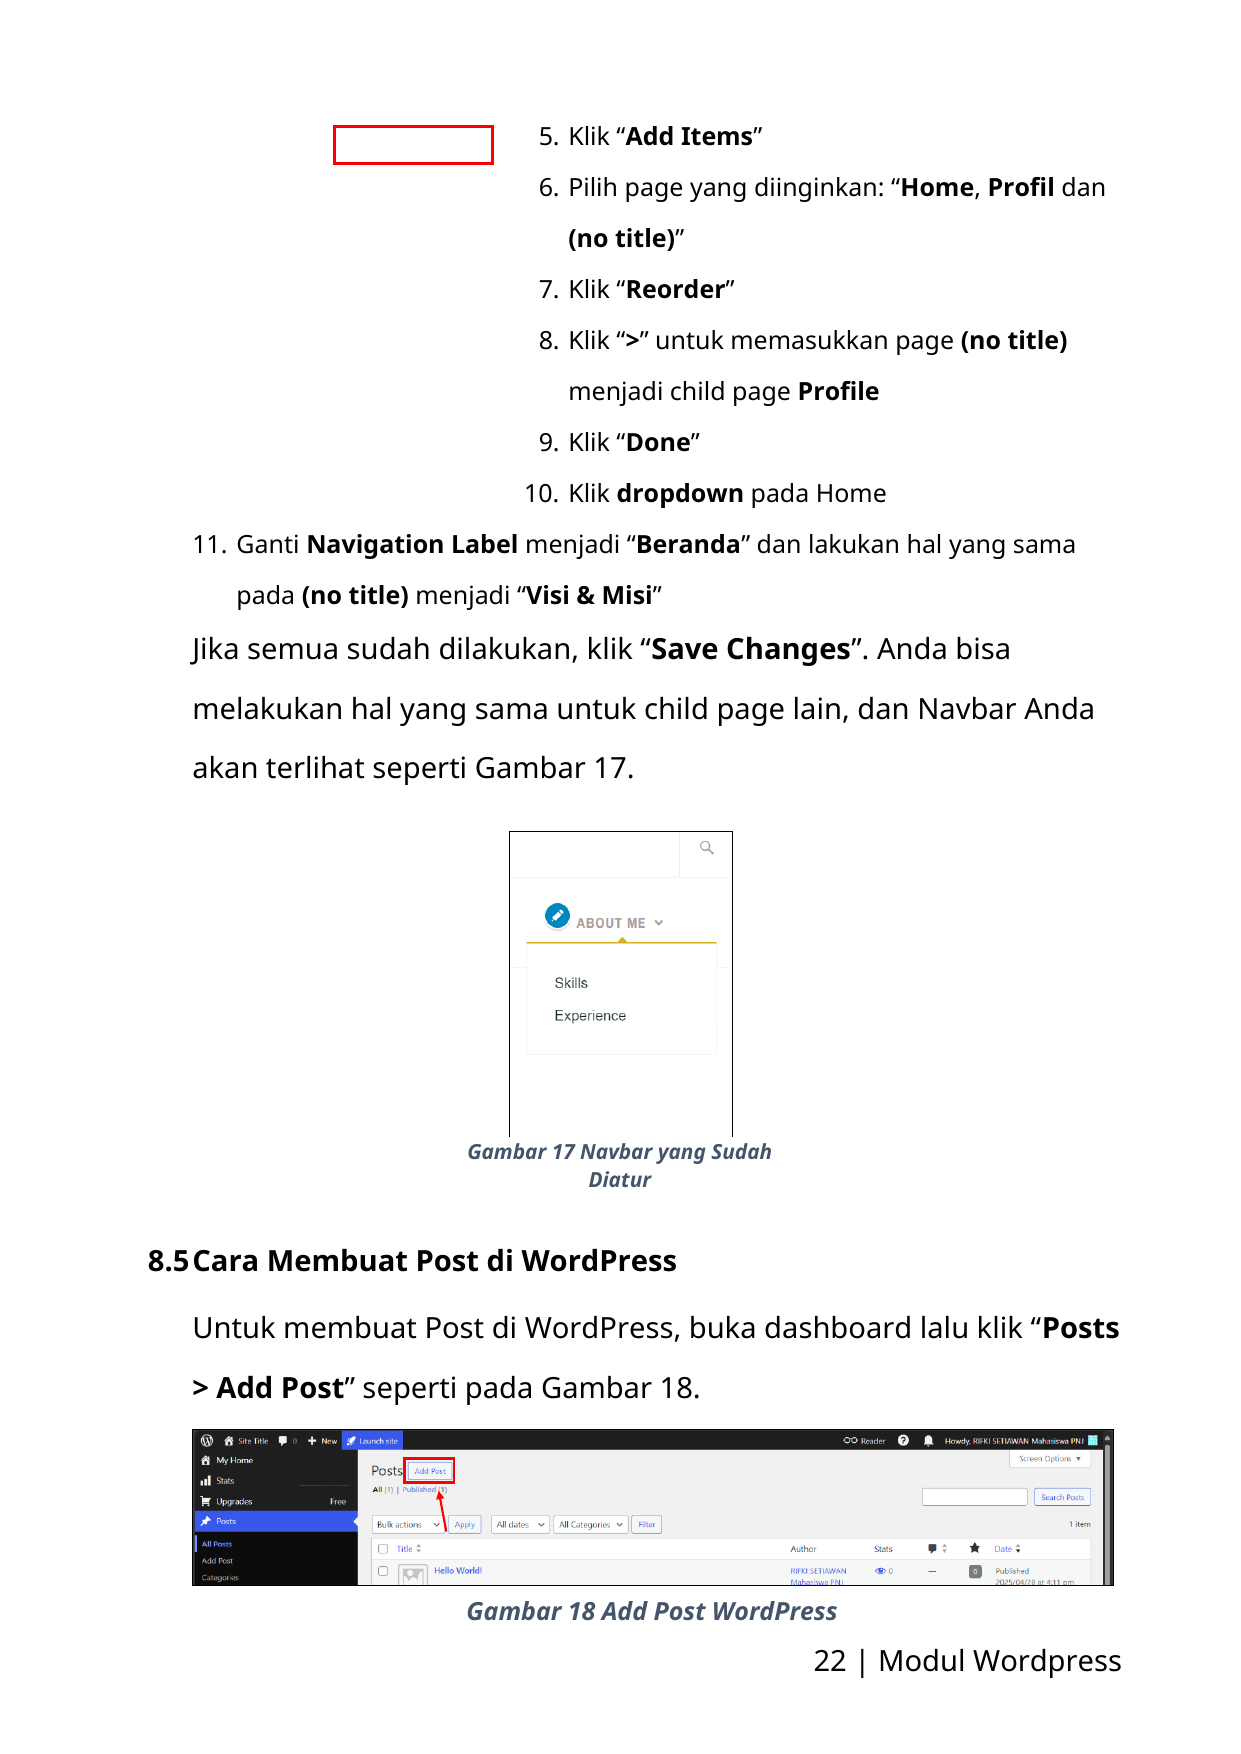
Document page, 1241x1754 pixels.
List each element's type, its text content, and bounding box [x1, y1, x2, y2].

list Pilih page yang diinginkan: “Home, Profil dan (no title)” [538, 169, 1122, 254]
list Klik “Reorder” [538, 271, 1122, 305]
list Jika semua sudah dilakukan, klik “Save Changes”. Anda bisa melakukan hal yang sama untuk child page lain, dan Navbar Anda akan terlihat seperti Gambar 17. [192, 628, 1122, 787]
list Klik “Add Items” [538, 118, 1122, 152]
text Untuk membuat Post di WordPress, buka dashboard lalu klik “Posts > Add Post” seperti pada Gambar 18. [192, 1308, 1122, 1407]
subtitle Cara Membuat Post di WordPress [148, 1240, 1122, 1280]
list Ganti Navigation Label menjadi “Beranda” dan lakukan hal yang sama pada (no title) menjadi “Visi & Misi” [192, 526, 1122, 612]
picture [193, 1430, 1113, 1585]
list Klik “Done” [538, 424, 1122, 458]
list Klik dropdown pada Home [524, 475, 1122, 509]
list Klik “>” untuk memasukkan page (no title) menjadi child page Profile [538, 322, 1122, 407]
picture [510, 832, 732, 1137]
